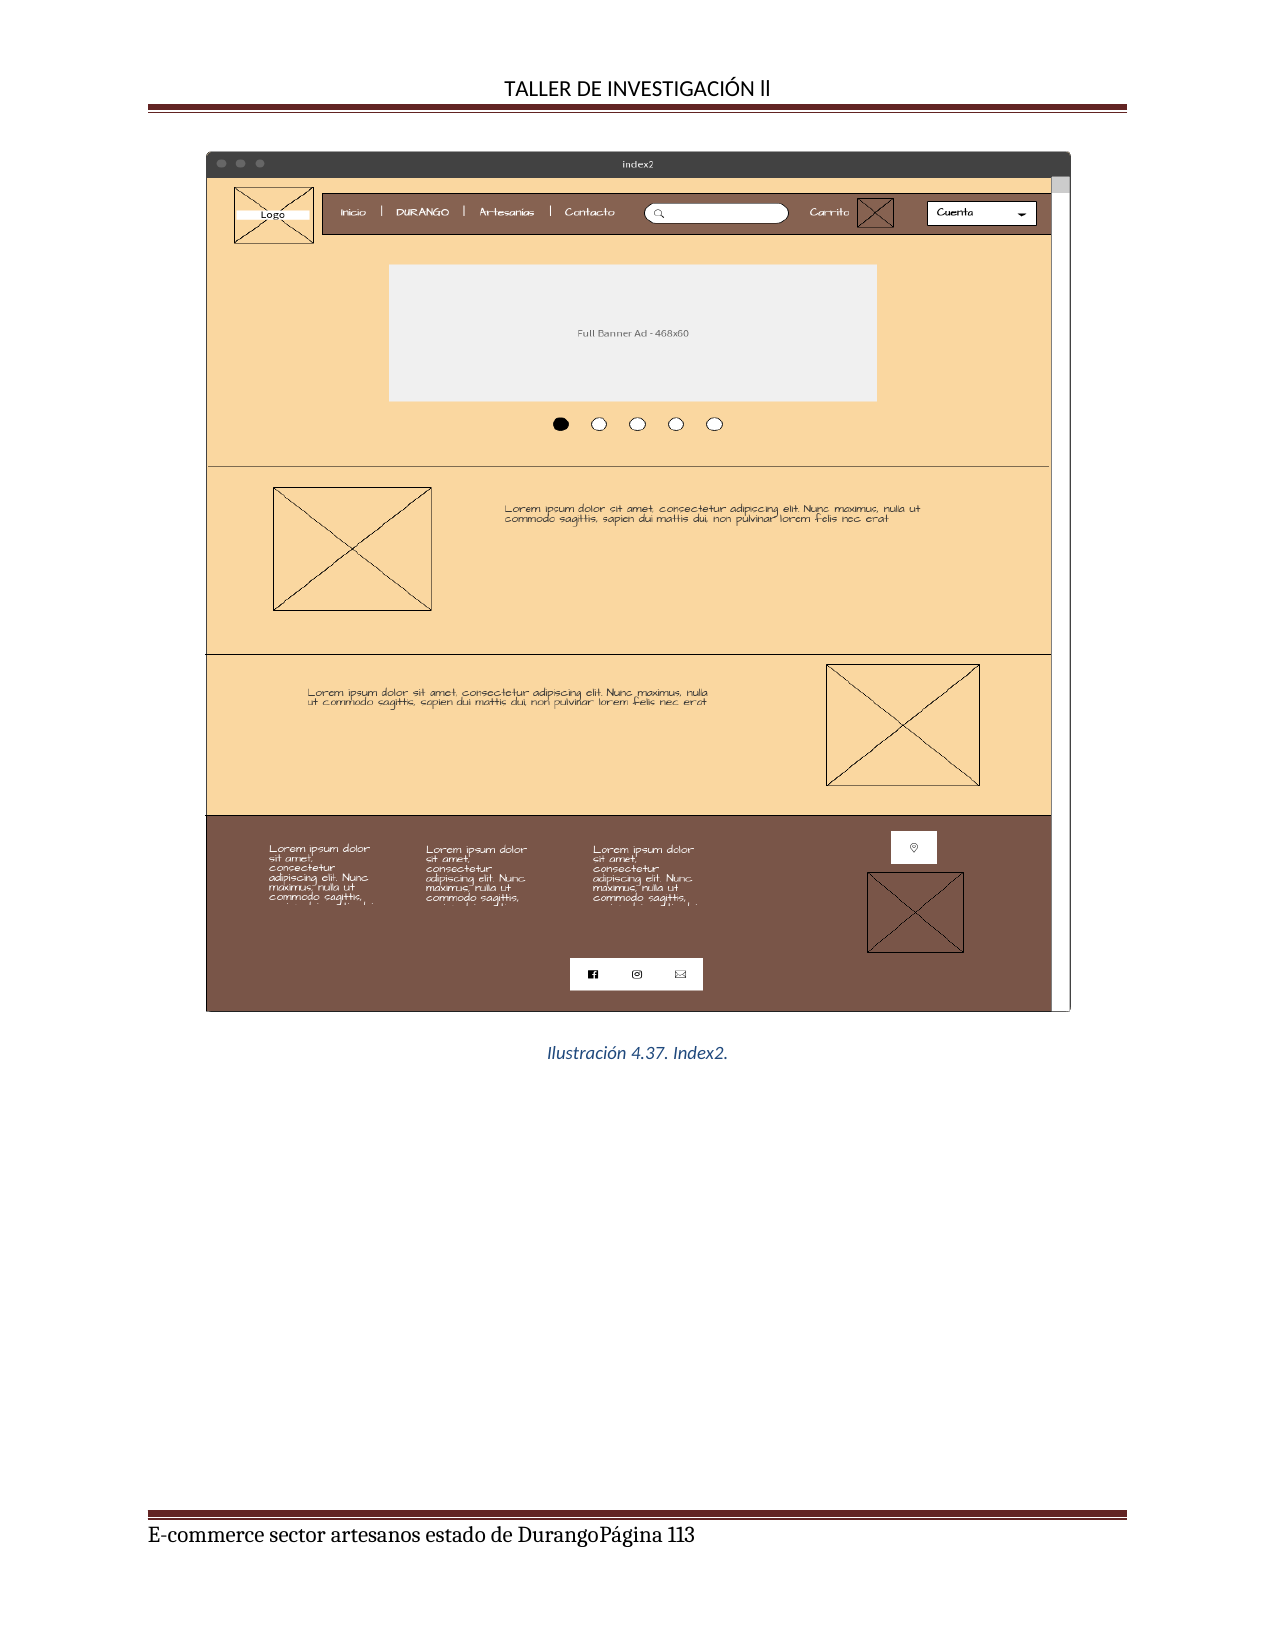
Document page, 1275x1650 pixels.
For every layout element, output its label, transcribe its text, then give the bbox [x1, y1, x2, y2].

text Ilustración 4.33. Index2. [148, 1041, 1127, 1064]
picture [196, 147, 1079, 1017]
